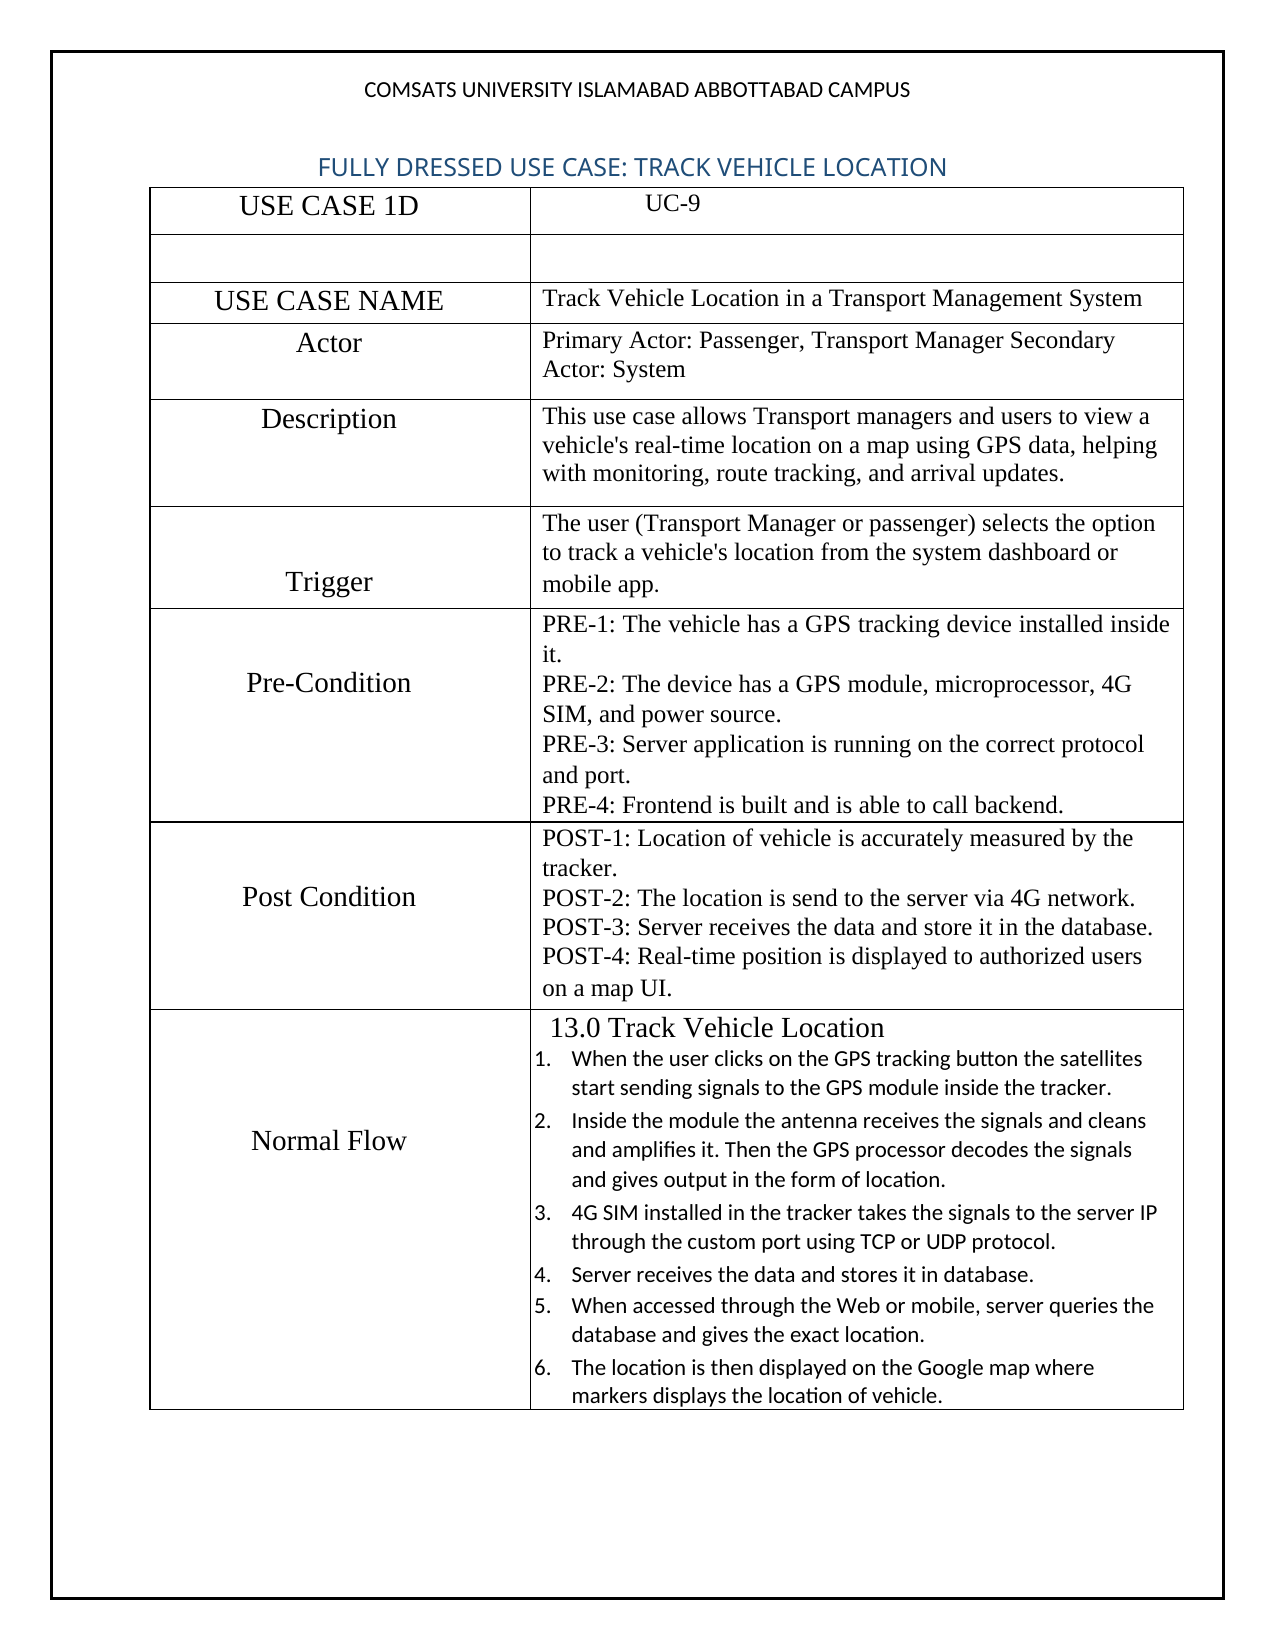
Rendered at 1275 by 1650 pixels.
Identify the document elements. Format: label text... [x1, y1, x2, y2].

table_cell Pre-Condition [151, 609, 530, 821]
table_cell USE CASE NAME [151, 283, 530, 323]
table_cell POST-1: Location of vehicle is accurately measured by the tracker. POST-2: The location is send to the server via 4G network. POST-3: Server receives the data and store it in the database. POST-4: Real-time position is displayed to authorized users on a map UI. [531, 823, 1183, 1009]
table_header USE CASE 1D [151, 188, 530, 234]
subtitle FULLY DRESSED USE CASE: TRACK VEHICLE LOCATION [141, 150, 1125, 184]
table_cell 13.0 Track Vehicle Location When the user clicks on the GPS tracking button the satellites start sending signals to the GPS module inside the tracker. Inside the module the antenna receives the signals and cleans and amplifies it. Then the GPS processor decodes the signals and gives output in the form of location. 4G SIM installed in the tracker takes the signals to the server IP through the custom port using TCP or UDP protocol. Server receives the data and stores it in database. When accessed through the Web or mobile, server queries the database and gives the exact location. The location is then displayed on the Google map where markers displays the location of vehicle. [531, 1010, 1183, 1409]
table_cell Actor [151, 324, 530, 399]
table_cell PRE-1: The vehicle has a GPS tracking device installed inside it. PRE-2: The device has a GPS module, microprocessor, 4G SIM, and power source. PRE-3: Server application is running on the correct protocol and port. PRE-4: Frontend is built and is able to call backend. [531, 609, 1183, 821]
table_cell Post Condition [151, 823, 530, 1009]
table_cell Description [151, 400, 530, 506]
table_cell This use case allows Transport managers and users to view a vehicle's real-time location on a map using GPS data, helping with monitoring, route tracking, and arrival updates. [531, 400, 1183, 506]
table_cell Trigger [151, 507, 530, 607]
table_header UC-9 [531, 188, 1183, 234]
table_cell The user (Transport Manager or passenger) selects the option to track a vehicle's location from the system dashboard or mobile app. [531, 507, 1183, 607]
table_cell Normal Flow [151, 1010, 530, 1409]
table_cell Track Vehicle Location in a Transport Management System [531, 283, 1183, 323]
table_cell [531, 235, 1183, 282]
table_cell Primary Actor: Passenger, Transport Manager Secondary Actor: System [531, 324, 1183, 399]
table_cell [151, 235, 530, 282]
